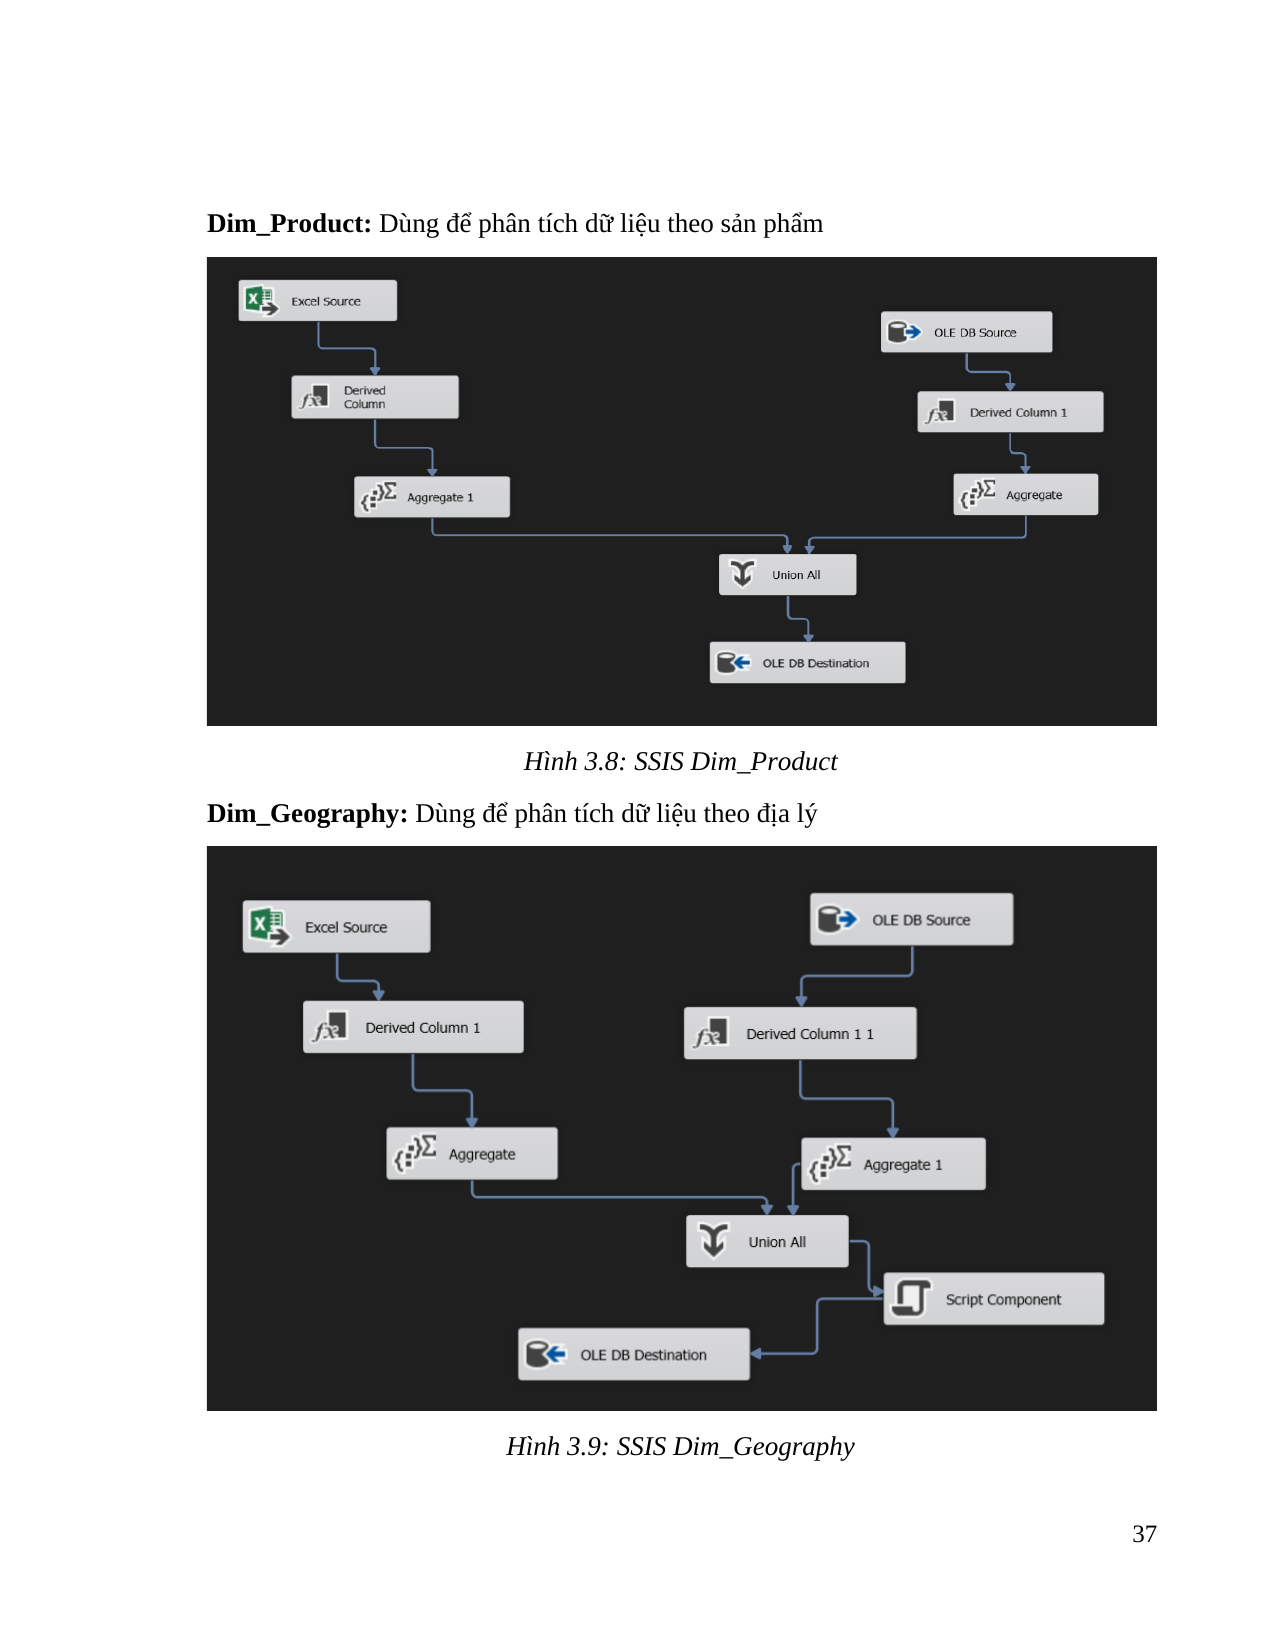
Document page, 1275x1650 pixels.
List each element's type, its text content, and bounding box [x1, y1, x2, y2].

text Dim_Geography: Dùng để phân tích dữ liệu theo địa lý [207, 797, 1157, 828]
picture [206, 846, 1157, 1411]
text Dim_Product: Dùng để phân tích dữ liệu theo sản phẩm [207, 207, 1157, 238]
subtitle Hình 3.9: SSIS Dim_Geography [207, 1430, 1157, 1461]
subtitle Hình 3.8: SSIS Dim_Product [207, 745, 1157, 776]
picture [206, 257, 1157, 726]
